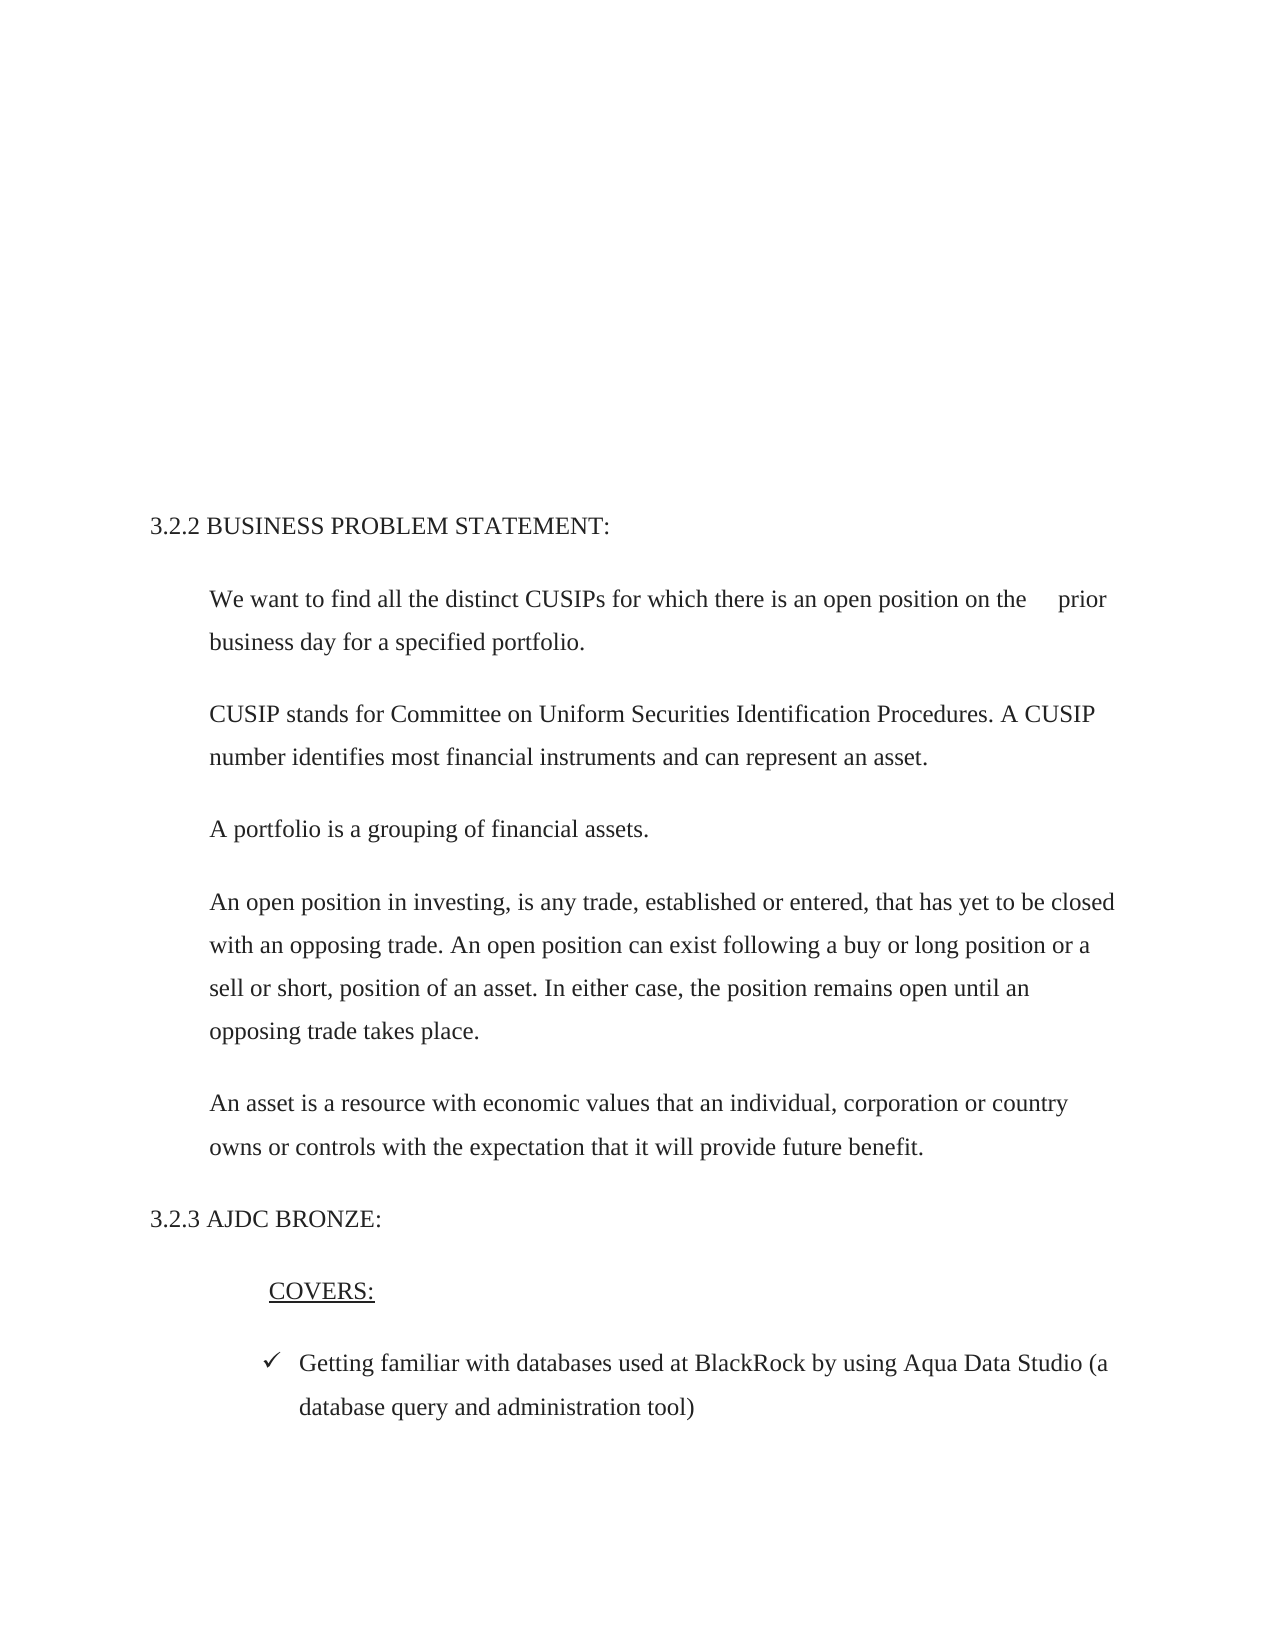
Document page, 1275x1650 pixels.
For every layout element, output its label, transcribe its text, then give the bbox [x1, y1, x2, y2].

list Getting familiar with databases used at BlackRock by using Aqua Data Studio (a database query and administration tool) [261, 1348, 1125, 1420]
text A portfolio is a grouping of financial assets. [209, 814, 1125, 843]
text An asset is a resource with economic values that an individual, corporation or country owns or controls with the expectation that it will provide future benefit. [209, 1088, 1125, 1160]
text COVERS: [150, 1276, 1125, 1305]
text CUSIP stands for Committee on Uniform Securities Identification Procedures. A CUSIP number identifies most financial instruments and can represent an asset. [209, 699, 1125, 771]
text 3.2.3 AJDC BRONZE: [150, 1204, 1125, 1233]
text We want to find all the distinct CUSIPs for which there is an open position on the prior business day for a specified portfolio. [209, 584, 1125, 656]
text 3.2.2 BUSINESS PROBLEM STATEMENT: [150, 511, 1125, 540]
text An open position in investing, is any trade, established or entered, that has yet to be closed with an opposing trade. An open position can exist following a buy or long position or a sell or short, position of an asset. In either case, the position remains open until an opposing trade takes place. [209, 887, 1125, 1045]
